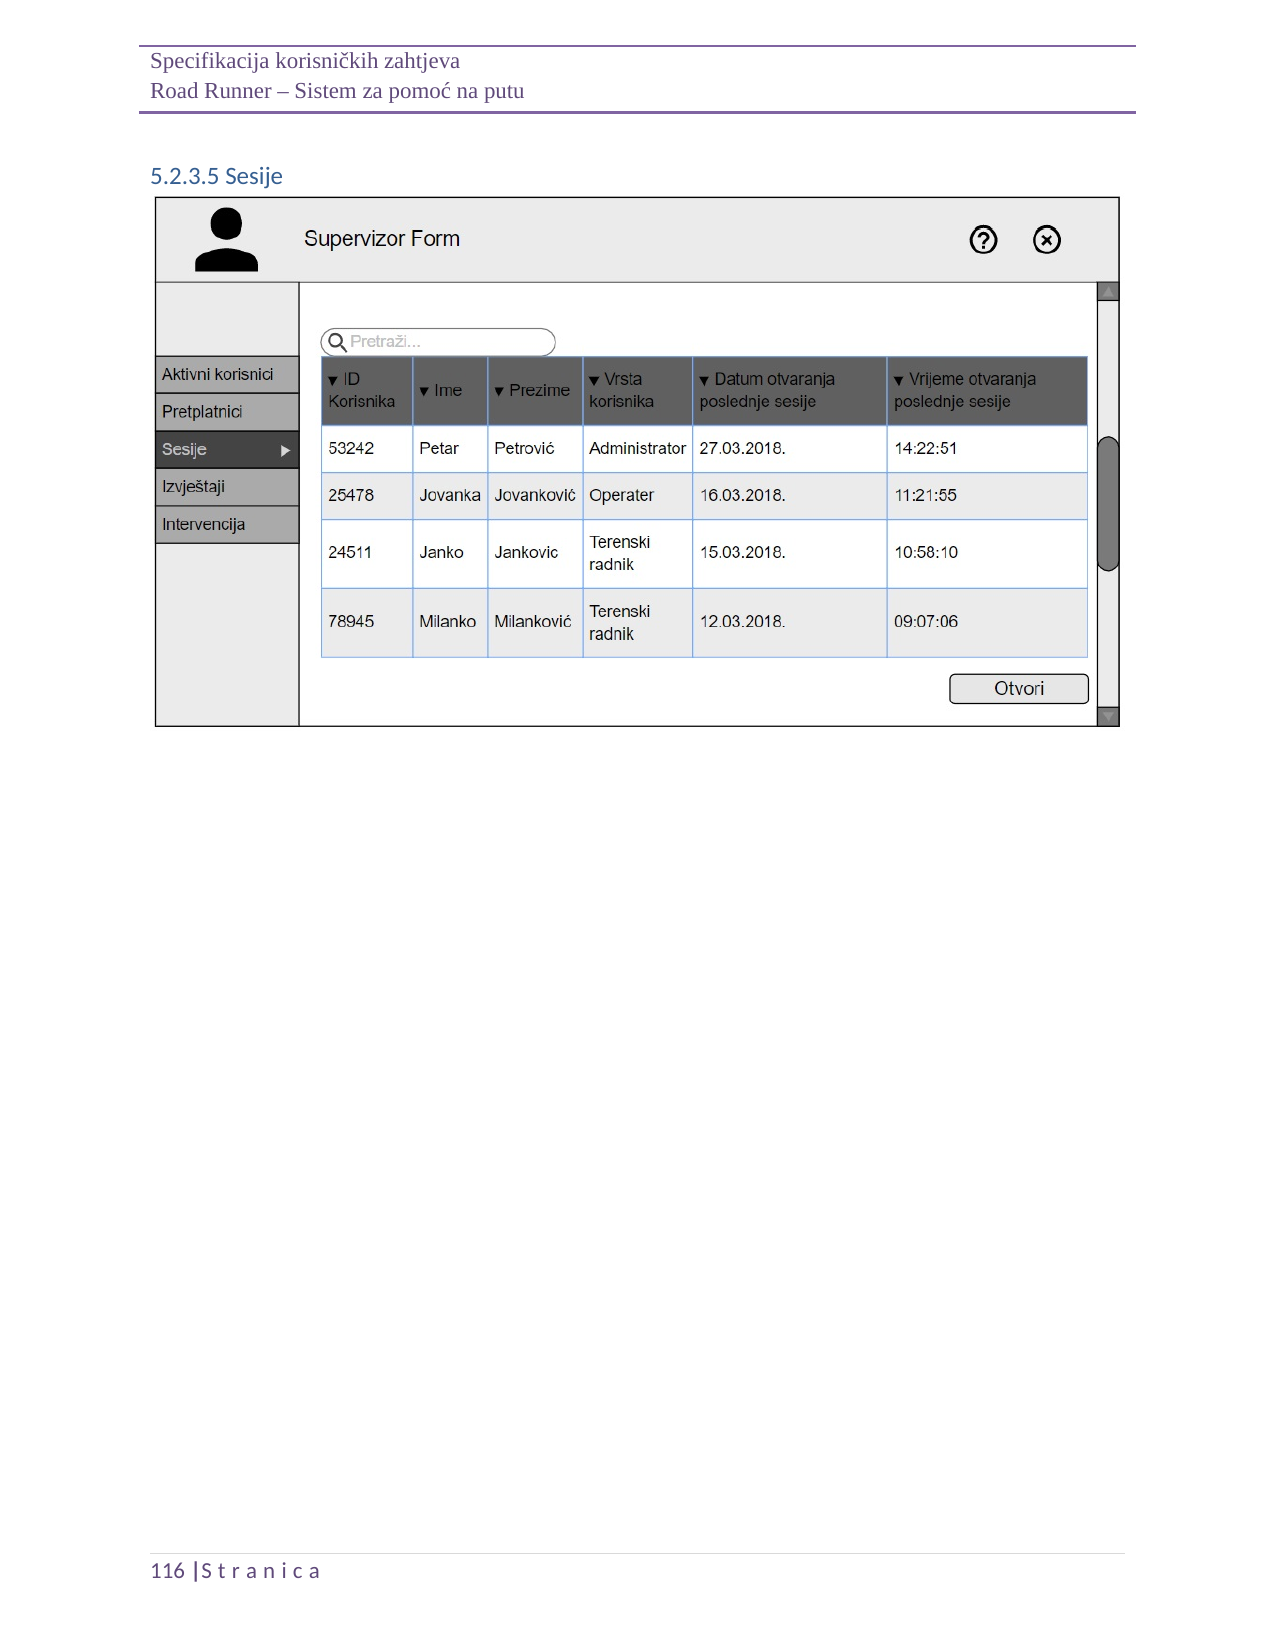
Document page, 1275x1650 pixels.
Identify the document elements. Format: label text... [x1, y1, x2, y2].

picture [150, 193, 1125, 731]
subtitle 5.2.3.5 Sesije [150, 160, 1125, 191]
